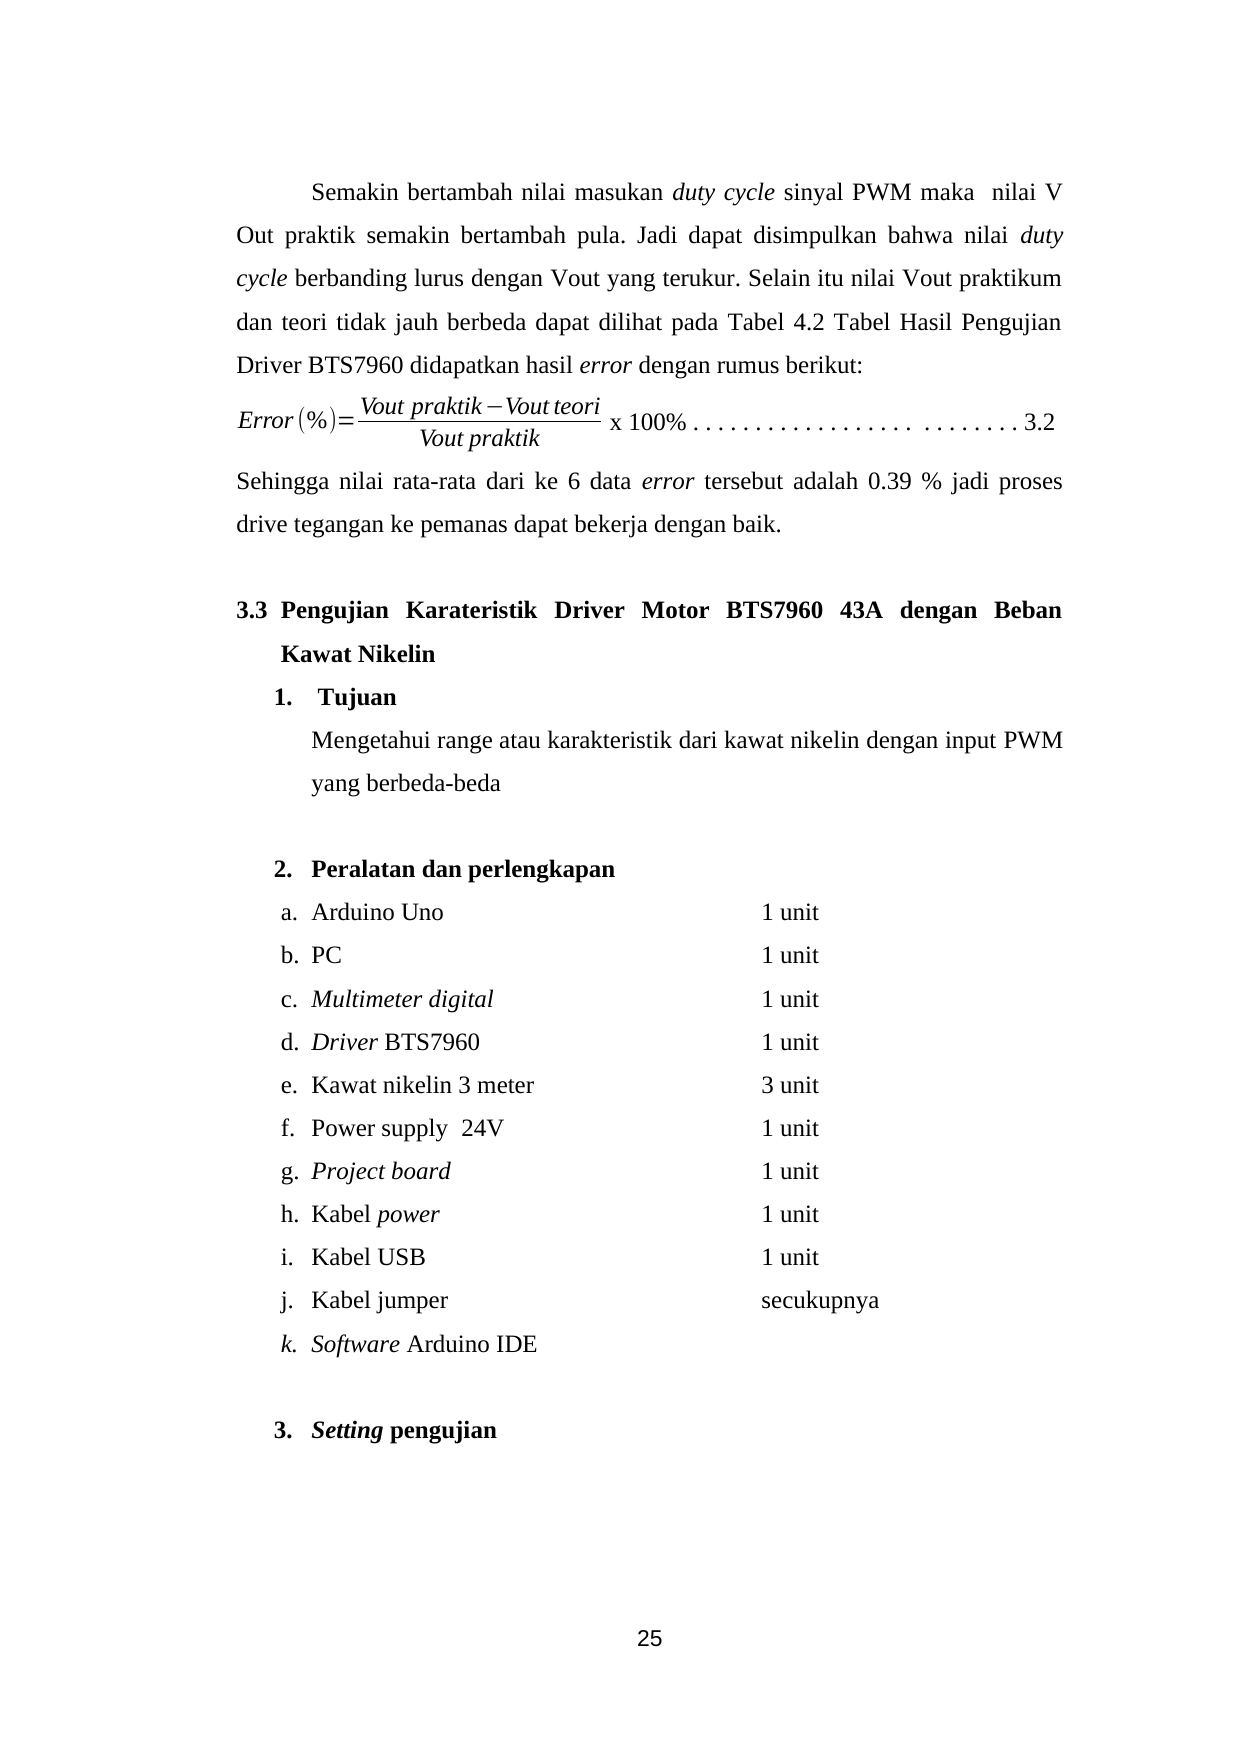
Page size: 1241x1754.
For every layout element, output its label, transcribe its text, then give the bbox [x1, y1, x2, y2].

list Power supply 24V 1 unit [266, 1113, 1063, 1142]
text Semakin bertambah nilai masukan duty cycle sinyal PWM maka nilai V Out praktik semakin bertambah pula. Jadi dapat disimpulkan bahwa nilai duty cycle berbanding lurus dengan Vout yang terukur. Selain itu nilai Vout praktikum dan teori tidak jauh berbeda dapat dilihat pada Tabel 4.2 Tabel Hasil Pengujian Driver BTS7960 didapatkan hasil error dengan rumus berikut: [236, 177, 1063, 378]
list Tujuan [274, 682, 1063, 711]
list Kabel jumper secukupnya [266, 1286, 1063, 1314]
list Project board 1 unit [266, 1156, 1063, 1185]
subtitle Pengujian Karateristik Driver Motor BTS7960 43A dengan Beban Kawat Nikelin [236, 596, 1063, 667]
list Kabel USB 1 unit [266, 1242, 1063, 1271]
list Arduino Uno 1 unit [266, 897, 1063, 926]
list Setting pengujian [274, 1415, 1063, 1444]
list PC 1 unit [266, 941, 1063, 969]
list Software Arduino IDE [266, 1329, 1063, 1357]
text Sehingga nilai rata-rata dari ke 6 data error tersebut adalah 0.39 % jadi proses drive tegangan ke pemanas dapat bekerja dengan baik. [236, 466, 1063, 538]
text x 100% . . . . . . . . . . . . . . . . . . . . . . . . . . 3.2 [236, 393, 1063, 452]
list Multimeter digital 1 unit [266, 984, 1063, 1012]
list Kabel power 1 unit [266, 1199, 1063, 1228]
list Driver BTS7960 1 unit [266, 1027, 1063, 1056]
list Kawat nikelin 3 meter 3 unit [266, 1070, 1063, 1099]
list Peralatan dan perlengkapan [274, 854, 1063, 883]
list Mengetahui range atau karakteristik dari kawat nikelin dengan input PWM yang berbeda-beda [311, 725, 1063, 797]
